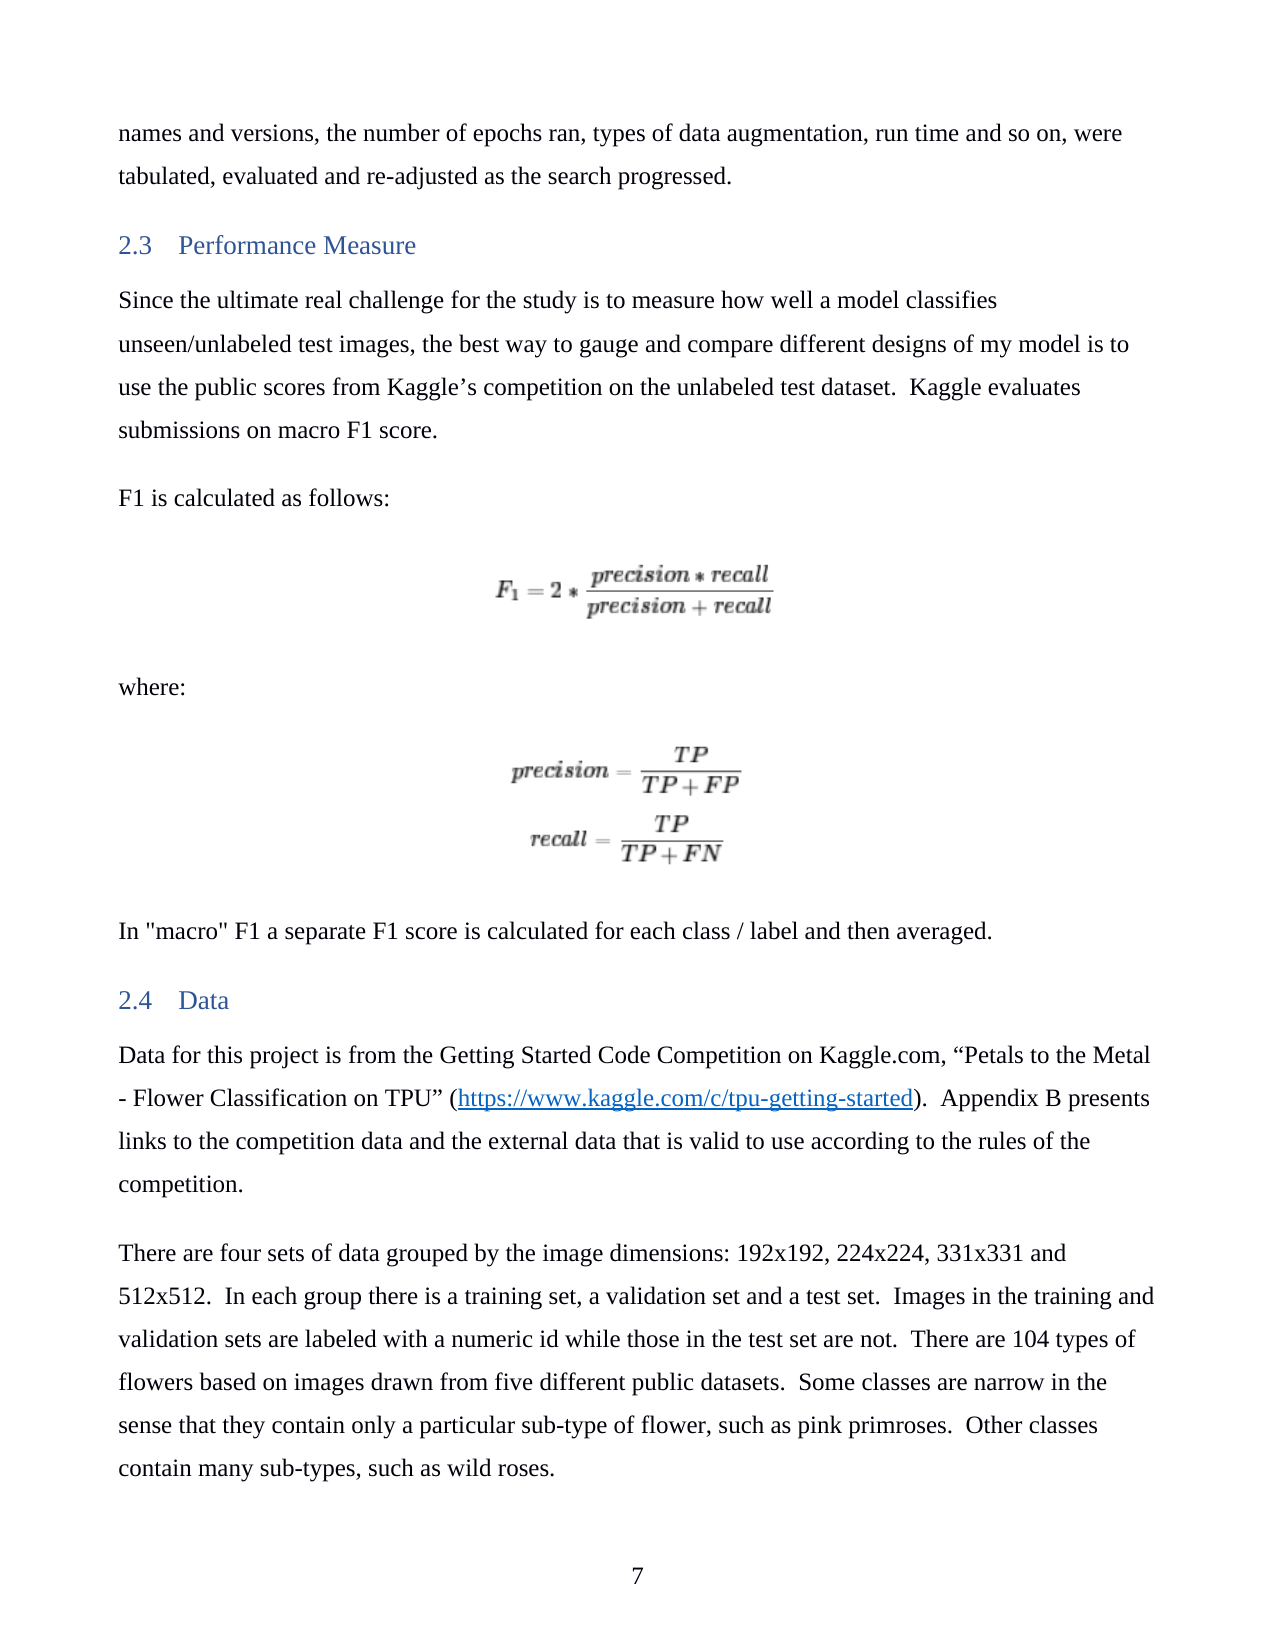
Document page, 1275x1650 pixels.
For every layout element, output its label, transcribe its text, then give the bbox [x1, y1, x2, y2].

subtitle Data [118, 984, 1157, 1015]
text where: [118, 672, 1157, 701]
text F1 is calculated as follows: [118, 483, 1157, 512]
picture [483, 740, 792, 877]
text Since the ultimate real challenge for the study is to measure how well a model classifies unseen/unlabeled test images, the best way to gauge and compare different designs of my model is to use the public scores from Kaggle’s competition on the unlabeled test dataset. Kaggle evaluates submissions on macro F1 score. [118, 286, 1157, 444]
subtitle Performance Measure [118, 229, 1157, 261]
text Data for this project is from the Getting Started Code Competition on Kaggle.com, “Petals to the Metal - Flower Classification on TPU” (https://www.kaggle.com/c/tpu-getting-started). Appendix B presents links to the competition data and the external data that is valid to use according to the rules of the competition. [118, 1040, 1157, 1198]
picture [480, 551, 795, 633]
text In "macro" F1 a separate F1 score is calculated for each class / label and then averaged. [118, 916, 1157, 944]
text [118, 118, 1157, 190]
text There are four sets of data grouped by the image dimensions: 192x192, 224x224, 331x331 and 512x512. In each group there is a training set, a validation set and a test set. Images in the training and validation sets are labeled with a numeric id while those in the test set are not. There are 104 types of flowers based on images drawn from five different public datasets. Some classes are narrow in the sense that they contain only a particular sub-type of flower, such as pink primroses. Other classes contain many sub-types, such as wild roses. [118, 1238, 1157, 1482]
